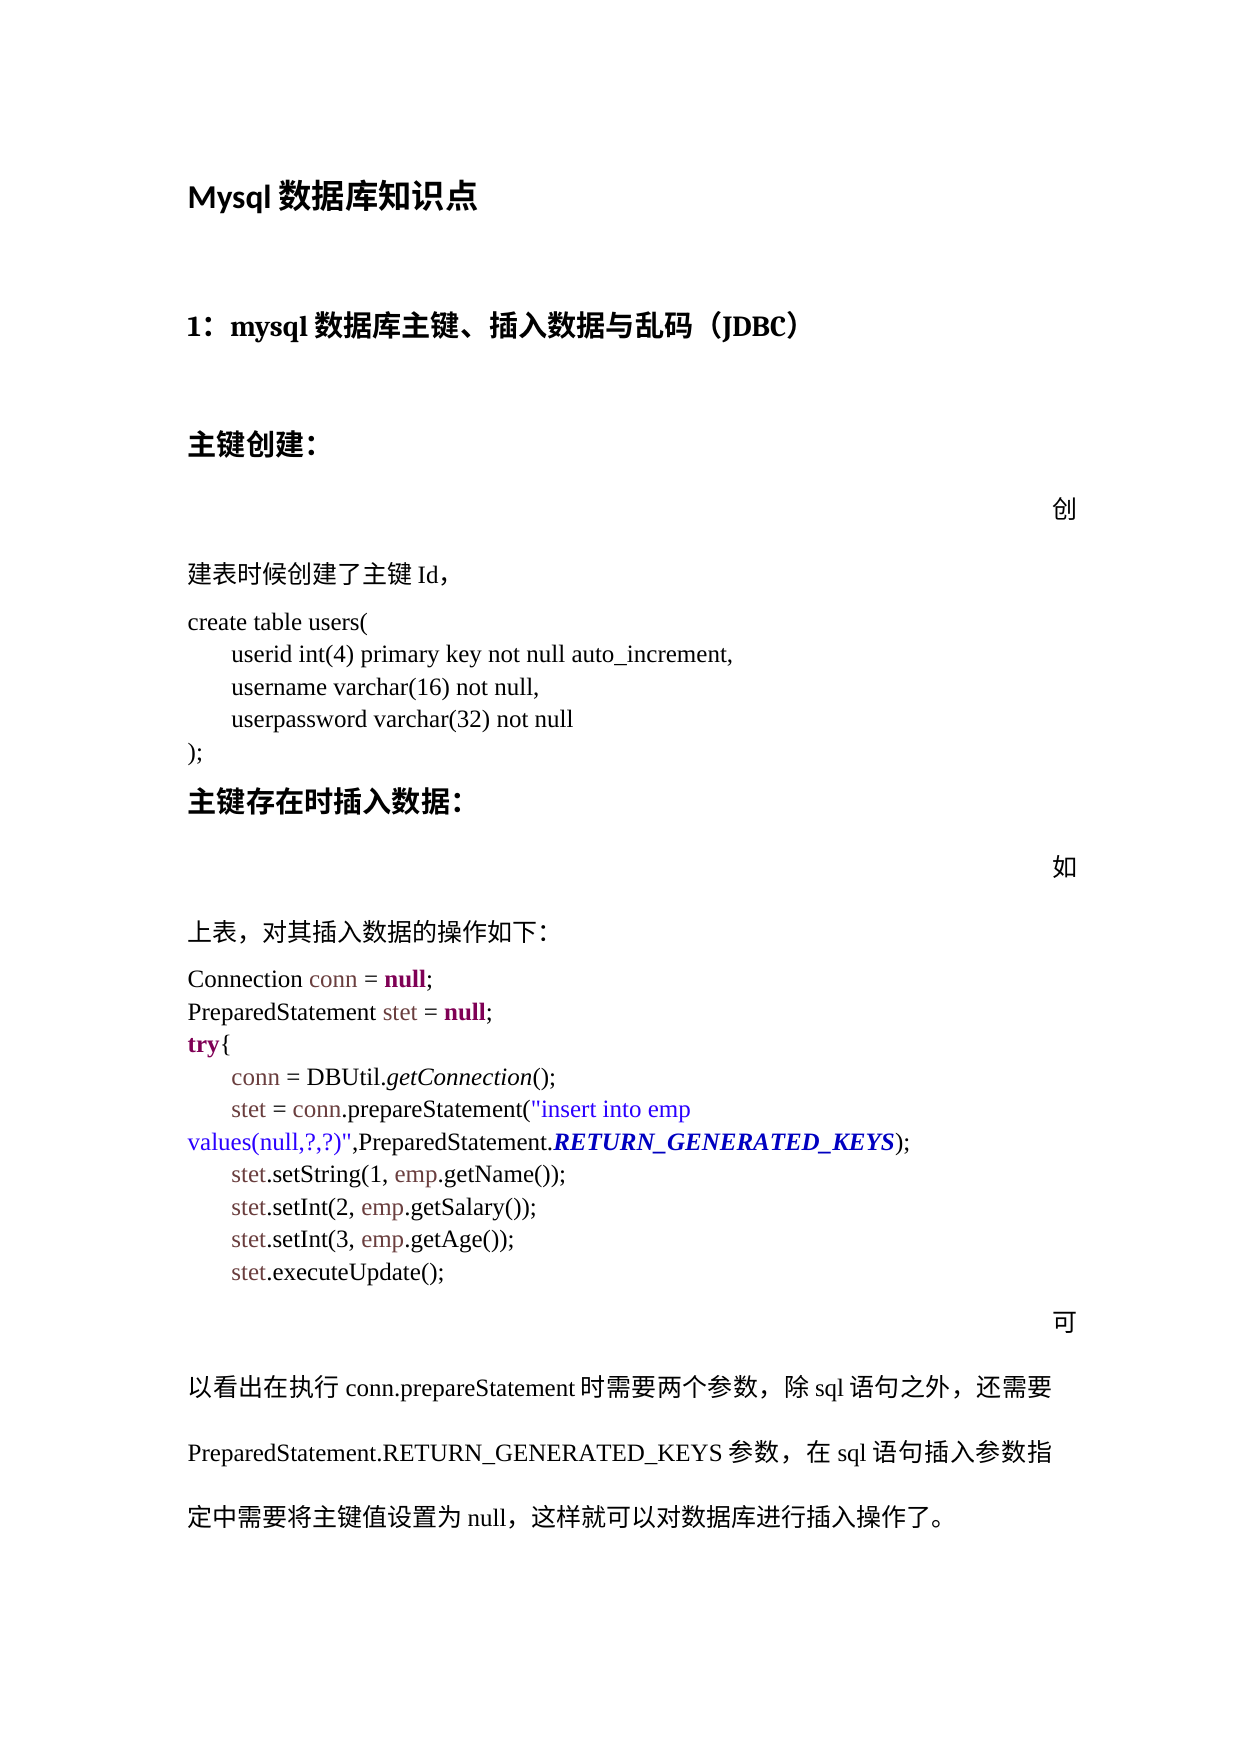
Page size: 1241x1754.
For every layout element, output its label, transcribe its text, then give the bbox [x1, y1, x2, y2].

subtitle Mysql数据库知识点 [187, 162, 1053, 227]
text stet.executeUpdate(); [187, 1255, 1053, 1288]
text Connection conn = null; [187, 963, 1053, 995]
text stet.setInt(2, emp.getSalary()); [187, 1190, 1053, 1223]
text PreparedStatement stet = null; [187, 995, 1053, 1028]
text conn = DBUtil.getConnection(); [187, 1060, 1053, 1093]
text ); [187, 735, 1053, 768]
text 主键创建： [187, 410, 1053, 475]
subtitle 1：mysql数据库主键、插入数据与乱码（JDBC） [187, 291, 1053, 356]
text 创建表时候创建了主键Id， [187, 475, 1053, 605]
text userpassword varchar(32) not null [187, 703, 1053, 735]
text stet.setInt(3, emp.getAge()); [187, 1223, 1053, 1255]
text try{ [187, 1028, 1053, 1060]
text 主键存在时插入数据： [187, 768, 1053, 833]
text 可以看出在执行conn.prepareStatement时需要两个参数，除sql语句之外，还需要PreparedStatement.RETURN_GENERATED_KEYS参数，在sql语句插入参数指定中需要将主键值设置为null，这样就可以对数据库进行插入操作了。 [187, 1288, 1053, 1548]
text stet.setString(1, emp.getName()); [187, 1158, 1053, 1190]
text stet = conn.prepareStatement("insert into emp values(null,?,?)",PreparedStatement.RETURN_GENERATED_KEYS); [187, 1093, 1053, 1158]
text username varchar(16) not null, [187, 670, 1053, 703]
text userid int(4) primary key not null auto_increment, [187, 638, 1053, 670]
text create table users( [187, 605, 1053, 638]
text 如上表，对其插入数据的操作如下： [187, 833, 1053, 963]
